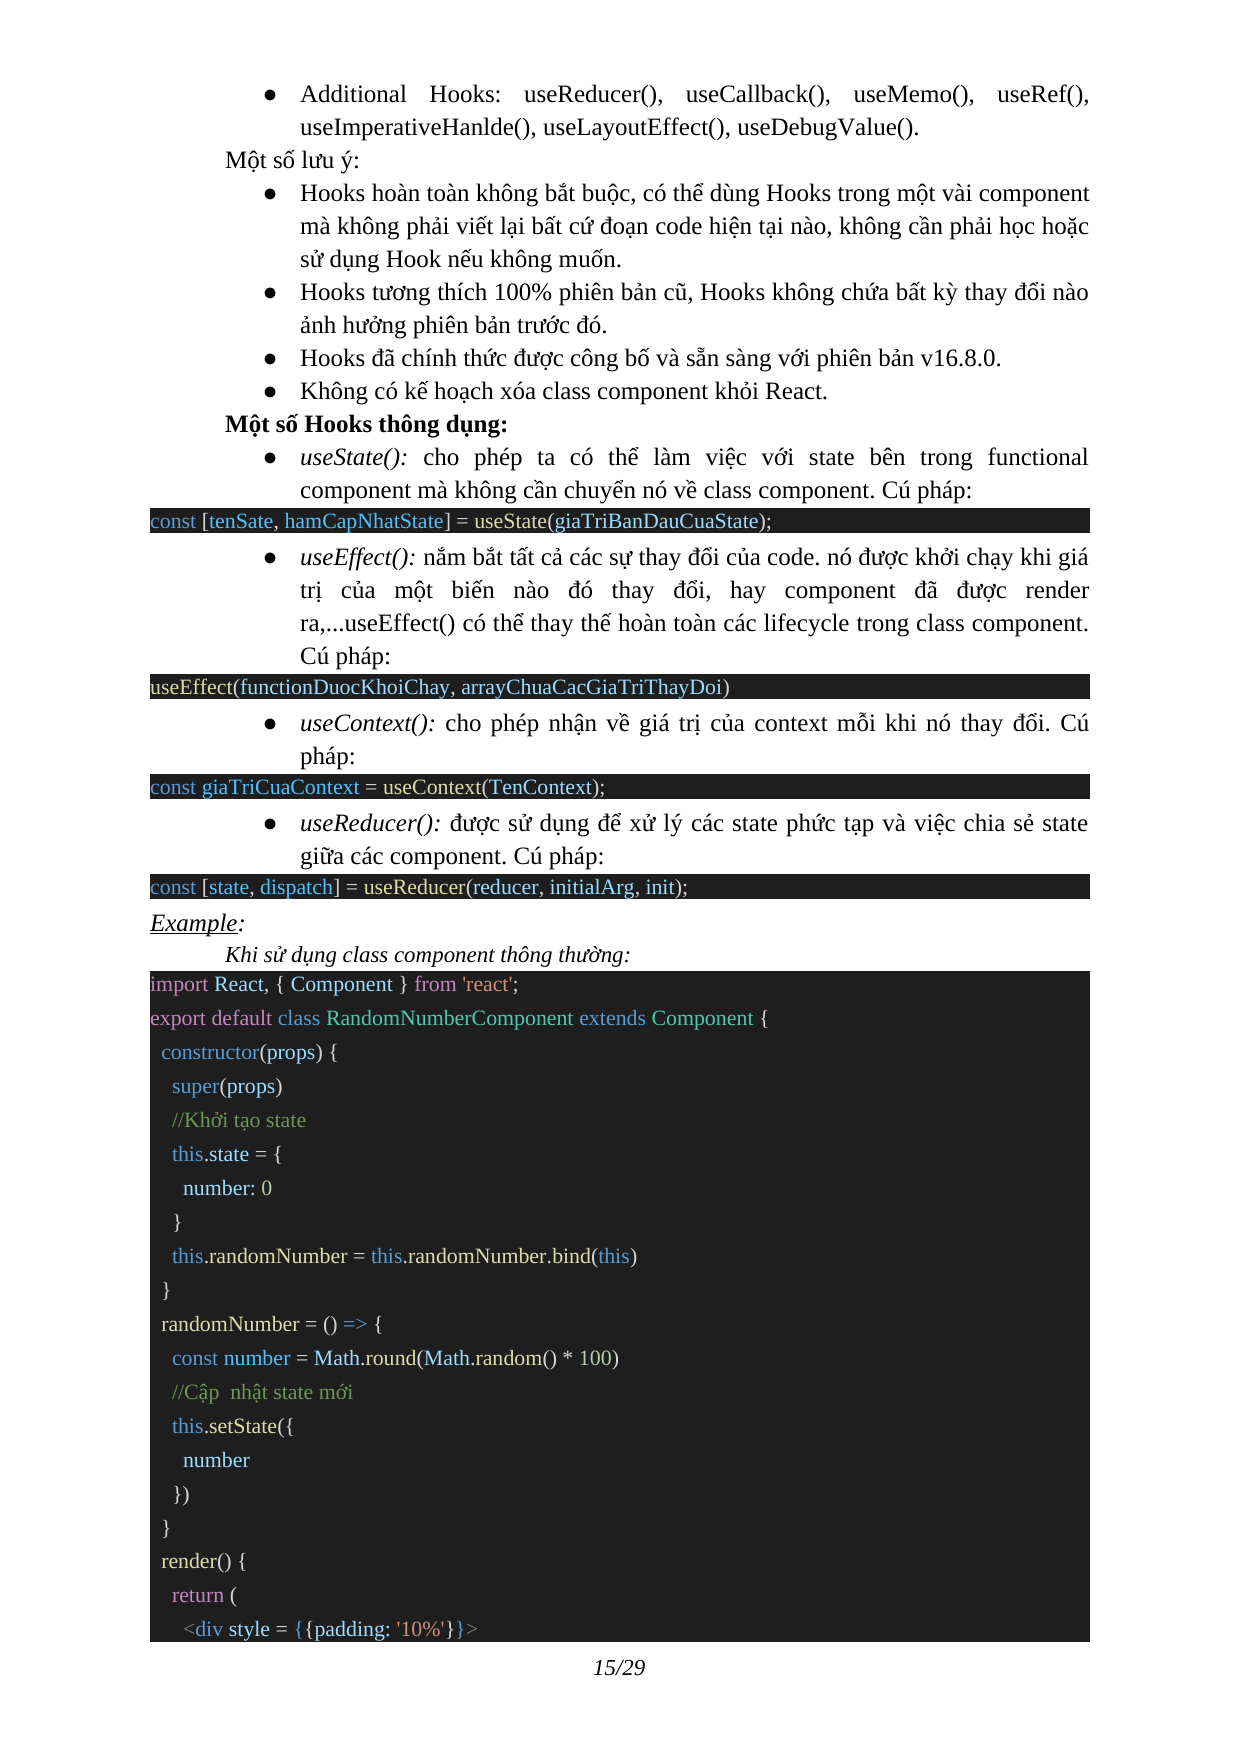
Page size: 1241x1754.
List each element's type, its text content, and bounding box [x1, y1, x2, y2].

text super(props) [150, 1073, 1090, 1098]
text const giaTriCuaContext = useContext(TenContext); [150, 774, 1090, 799]
text } [150, 1514, 1090, 1540]
list useEffect(): nắm bắt tất cả các sự thay đổi của code. nó được khởi chạy khi giá trị của một biến nào đó thay đổi, hay component đã được render ra,...useEffect() có thể thay thế hoàn toàn các lifecycle trong class component. Cú pháp: [262, 542, 1090, 670]
list Hooks tương thích 100% phiên bản cũ, Hooks không chứa bất kỳ thay đổi nào ảnh hưởng phiên bản trước đó. [262, 277, 1090, 338]
text constructor(props) { [150, 1039, 1090, 1064]
text }) [150, 1481, 1090, 1506]
list Hooks hoàn toàn không bắt buộc, có thể dùng Hooks trong một vài component mà không phải viết lại bất cứ đoạn code hiện tại nào, không cần phải học hoặc sử dụng Hook nếu không muốn. [262, 178, 1090, 272]
text Một số Hooks thông dụng: [150, 409, 1090, 438]
text const [tenSate, hamCapNhatState] = useState(giaTriBanDauCuaState); [150, 508, 1090, 533]
text useEffect(functionDuocKhoiChay, arrayChuaCacGiaTriThayDoi) [150, 674, 1090, 699]
text Một số lưu ý: [150, 145, 1090, 173]
text Khi sử dụng class component thông thường: [150, 941, 1090, 967]
text render() { [150, 1548, 1090, 1574]
text } [150, 1277, 1090, 1302]
text } [150, 1209, 1090, 1234]
text //Khởi tạo state [150, 1107, 1090, 1132]
text Example: [150, 908, 1090, 937]
list useContext(): cho phép nhận về giá trị của context mỗi khi nó thay đổi. Cú pháp: [262, 708, 1090, 770]
text this.randomNumber = this.randomNumber.bind(this) [150, 1243, 1090, 1268]
text this.setState({ [150, 1413, 1090, 1438]
list Additional Hooks: useReducer(), useCallback(), useMemo(), useRef(), useImperativeHanlde(), useLayoutEffect(), useDebugValue(). [262, 79, 1090, 140]
list Không có kế hoạch xóa class component khỏi React. [262, 376, 1090, 404]
text number [150, 1447, 1090, 1472]
list Hooks đã chính thức được công bố và sẵn sàng với phiên bản v16.8.0. [262, 343, 1090, 372]
list useState(): cho phép ta có thể làm việc với state bên trong functional component mà không cần chuyển nó về class component. Cú pháp: [262, 442, 1090, 504]
list useReducer(): được sử dụng để xử lý các state phức tạp và việc chia sẻ state giữa các component. Cú pháp: [262, 808, 1090, 870]
text this.state = { [150, 1141, 1090, 1166]
text randomNumber = () => { [150, 1311, 1090, 1336]
text <div style = {{padding: '10%'}}> [150, 1616, 1090, 1642]
text const [state, dispatch] = useReducer(reducer, initialArg, init); [150, 874, 1090, 899]
text number: 0 [150, 1175, 1090, 1200]
text //Cập nhật state mới [150, 1379, 1090, 1404]
text export default class RandomNumberComponent extends Component { [150, 1005, 1090, 1030]
text return ( [150, 1582, 1090, 1608]
text import React, { Component } from 'react'; [150, 971, 1090, 996]
text const number = Math.round(Math.random() * 100) [150, 1345, 1090, 1370]
